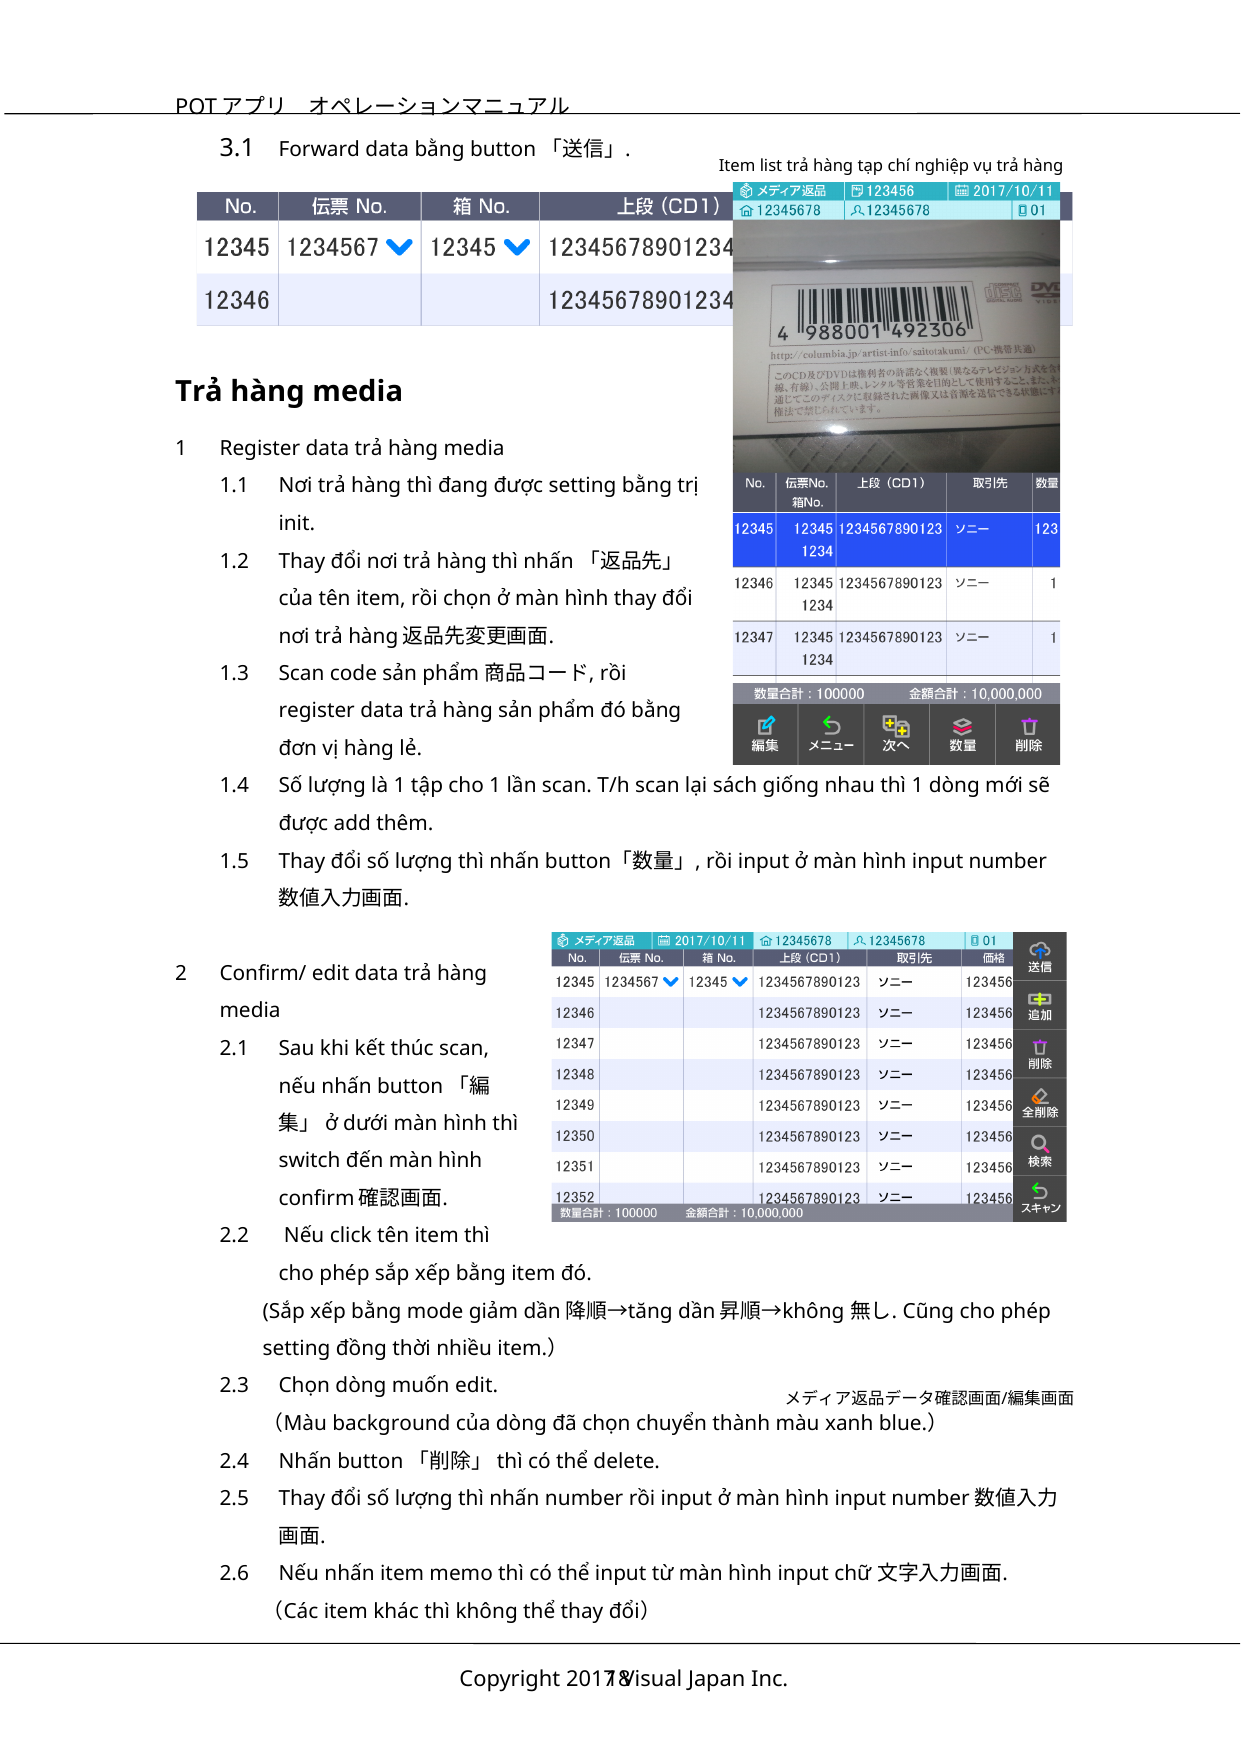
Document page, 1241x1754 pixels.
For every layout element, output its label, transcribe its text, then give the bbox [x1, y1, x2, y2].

list Scan code sản phẩm 商品コード, rồi register data trả hàng sản phẩm đó bằng đơn vị hàng lẻ. [219, 653, 1061, 766]
list Nếu click tên item thì cho phép sắp xếp bằng item đó. [219, 1216, 1061, 1291]
list Chọn dòng muốn edit. [219, 1366, 1061, 1403]
list Số lượng là 1 tập cho 1 lần scan. T/h scan lại sách giống nhau thì 1 dòng mới sẽ được add thêm. [219, 766, 1061, 841]
list Sau khi kết thúc scan, nếu nhấn button 「編集」 ở dưới màn hình thì switch đến màn hình confirm確認画面. [219, 1028, 551, 1216]
text （Các item khác thì không thể thay đổi） [262, 1591, 1061, 1628]
list Forward data bằng button 「送信」. [219, 128, 1061, 166]
picture [551, 932, 1067, 1222]
text Trả hàng media [175, 241, 732, 428]
list Nhấn button 「削除」 thì có thể delete. [219, 1441, 1061, 1478]
list Nơi trả hàng thì đang được setting bằng trị init. [219, 466, 732, 541]
list Nếu nhấn item memo thì có thể input từ màn hình input chữ 文字入力画面. [219, 1553, 1061, 1591]
list Thay đổi nơi trả hàng thì nhấn 「返品先」 của tên item, rồi chọn ở màn hình thay đổi nơi trả hàng返品先変更画面. [219, 541, 732, 653]
list Thay đổi số lượng thì nhấn button「数量」, rồi input ở màn hình input number数値入力画面. [219, 841, 1061, 916]
picture [196, 182, 1073, 765]
text (Sắp xếp bằng mode giảm dần降順→tăng dần昇順→không 無し. Cũng cho phép setting đồng thời nhiều item.） [262, 1291, 1061, 1366]
list Register data trả hàng media [175, 428, 732, 466]
list Thay đổi số lượng thì nhấn number rồi input ở màn hình input number数値入力画面. [219, 1478, 1061, 1553]
list Confirm/ edit data trả hàng media [175, 953, 551, 1028]
text （Màu background của dòng đã chọn chuyển thành màu xanh blue.） [262, 1403, 1061, 1441]
